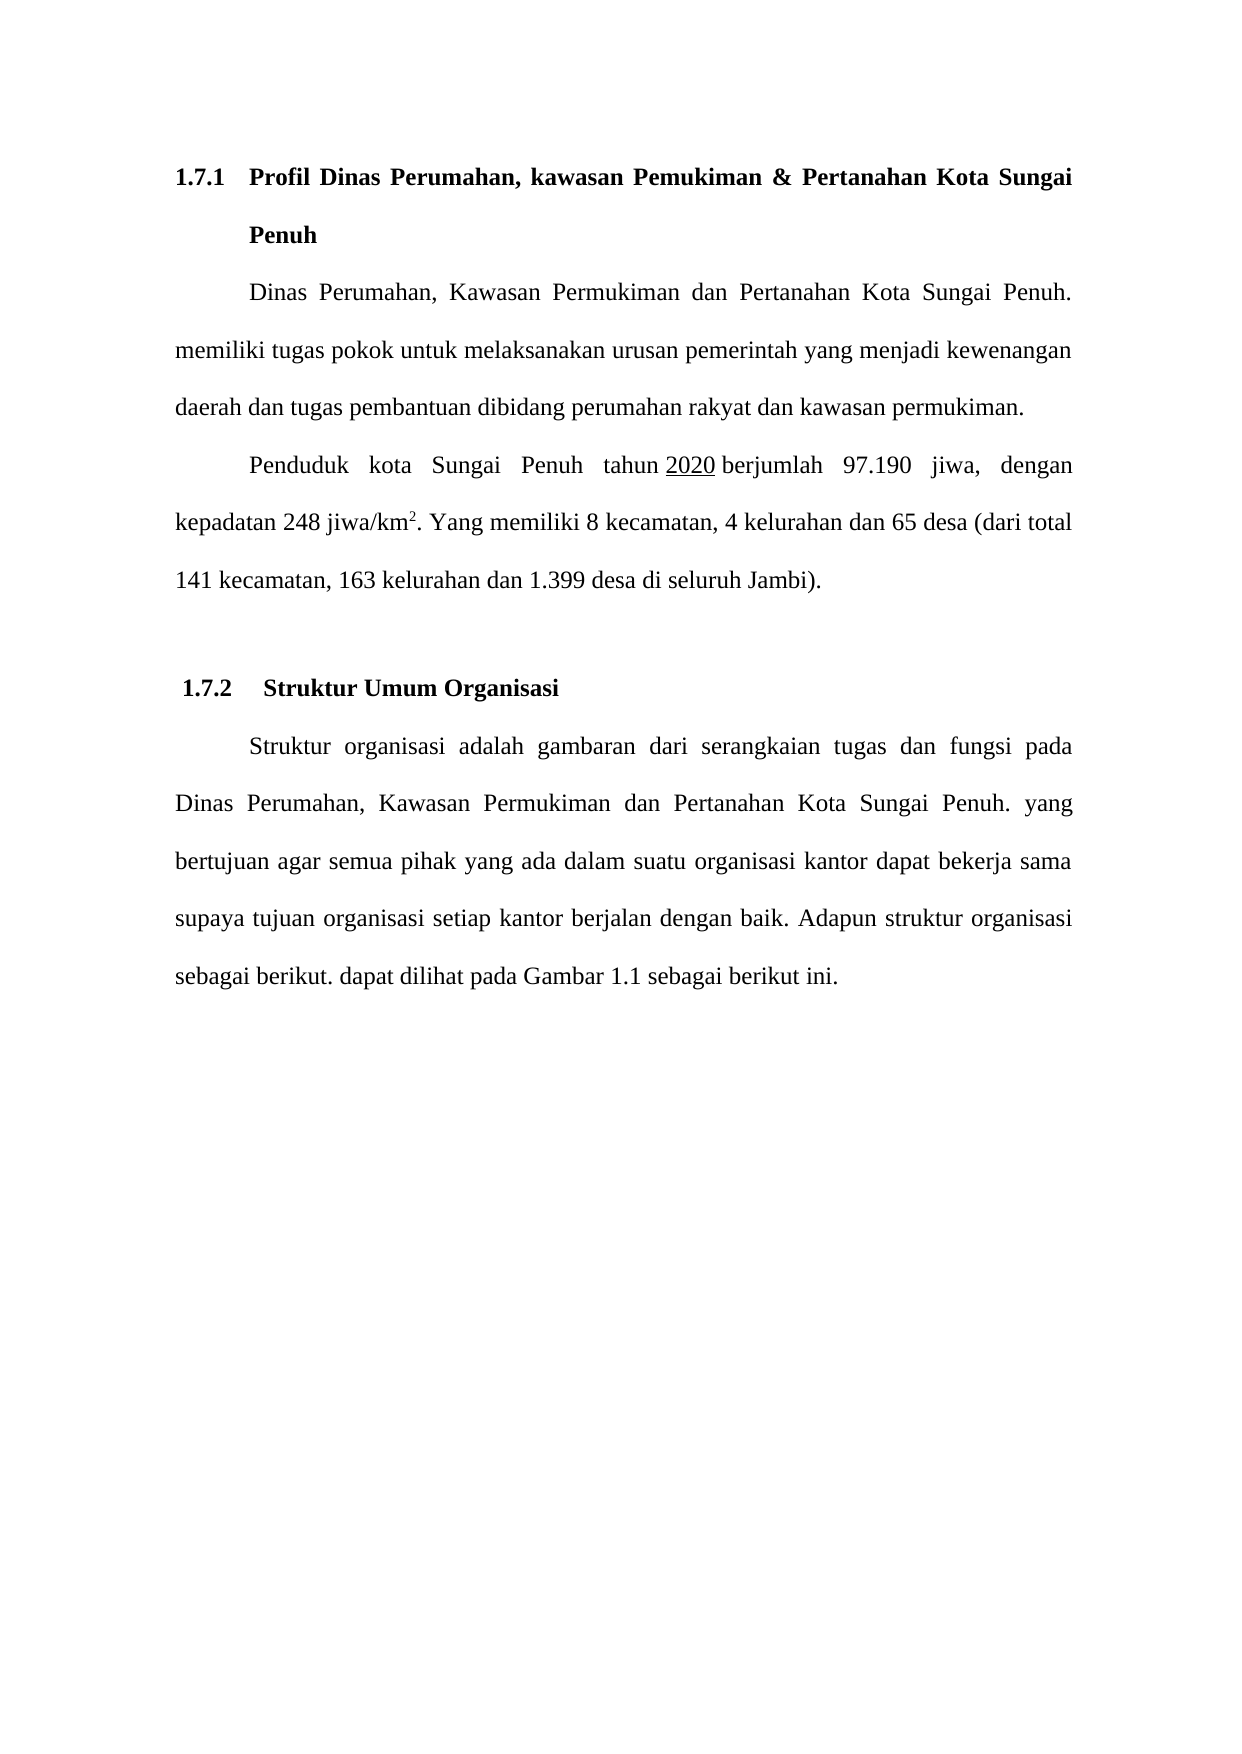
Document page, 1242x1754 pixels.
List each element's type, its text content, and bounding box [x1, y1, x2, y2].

text Struktur organisasi adalah gambaran dari serangkaian tugas dan fungsi pada Dinas Perumahan, Kawasan Permukiman dan Pertanahan Kota Sungai Penuh. yang bertujuan agar semua pihak yang ada dalam suatu organisasi kantor dapat bekerja sama supaya tujuan organisasi setiap kantor berjalan dengan baik. Adapun struktur organisasi sebagai berikut. dapat dilihat pada Gambar 1.1 sebagai berikut ini. [175, 731, 1073, 989]
text Penduduk kota Sungai Penuh tahun 2020 berjumlah 97.190 jiwa, dengan kepadatan 248 jiwa/km2. Yang memiliki 8 kecamatan, 4 kelurahan dan 65 desa (dari total 141 kecamatan, 163 kelurahan dan 1.399 desa di seluruh Jambi). [175, 450, 1073, 508]
text Dinas Perumahan, Kawasan Permukiman dan Pertanahan Kota Sungai Penuh. memiliki tugas pokok untuk melaksanakan urusan pemerintah yang menjadi kewenangan daerah dan tugas pembantuan dibidang perumahan rakyat dan kawasan permukiman. [175, 277, 1073, 421]
text Penduduk kota Sungai Penuh tahun 2020 berjumlah 97.190 jiwa, dengan kepadatan 248 jiwa/km2. Yang memiliki 8 kecamatan, 4 kelurahan dan 65 desa (dari total 141 kecamatan, 163 kelurahan dan 1.399 desa di seluruh Jambi). [175, 536, 1073, 594]
list Profil Dinas Perumahan, kawasan Pemukiman & Pertanahan Kota Sungai Penuh [175, 162, 1073, 249]
list Struktur Umum Organisasi [182, 673, 1073, 702]
